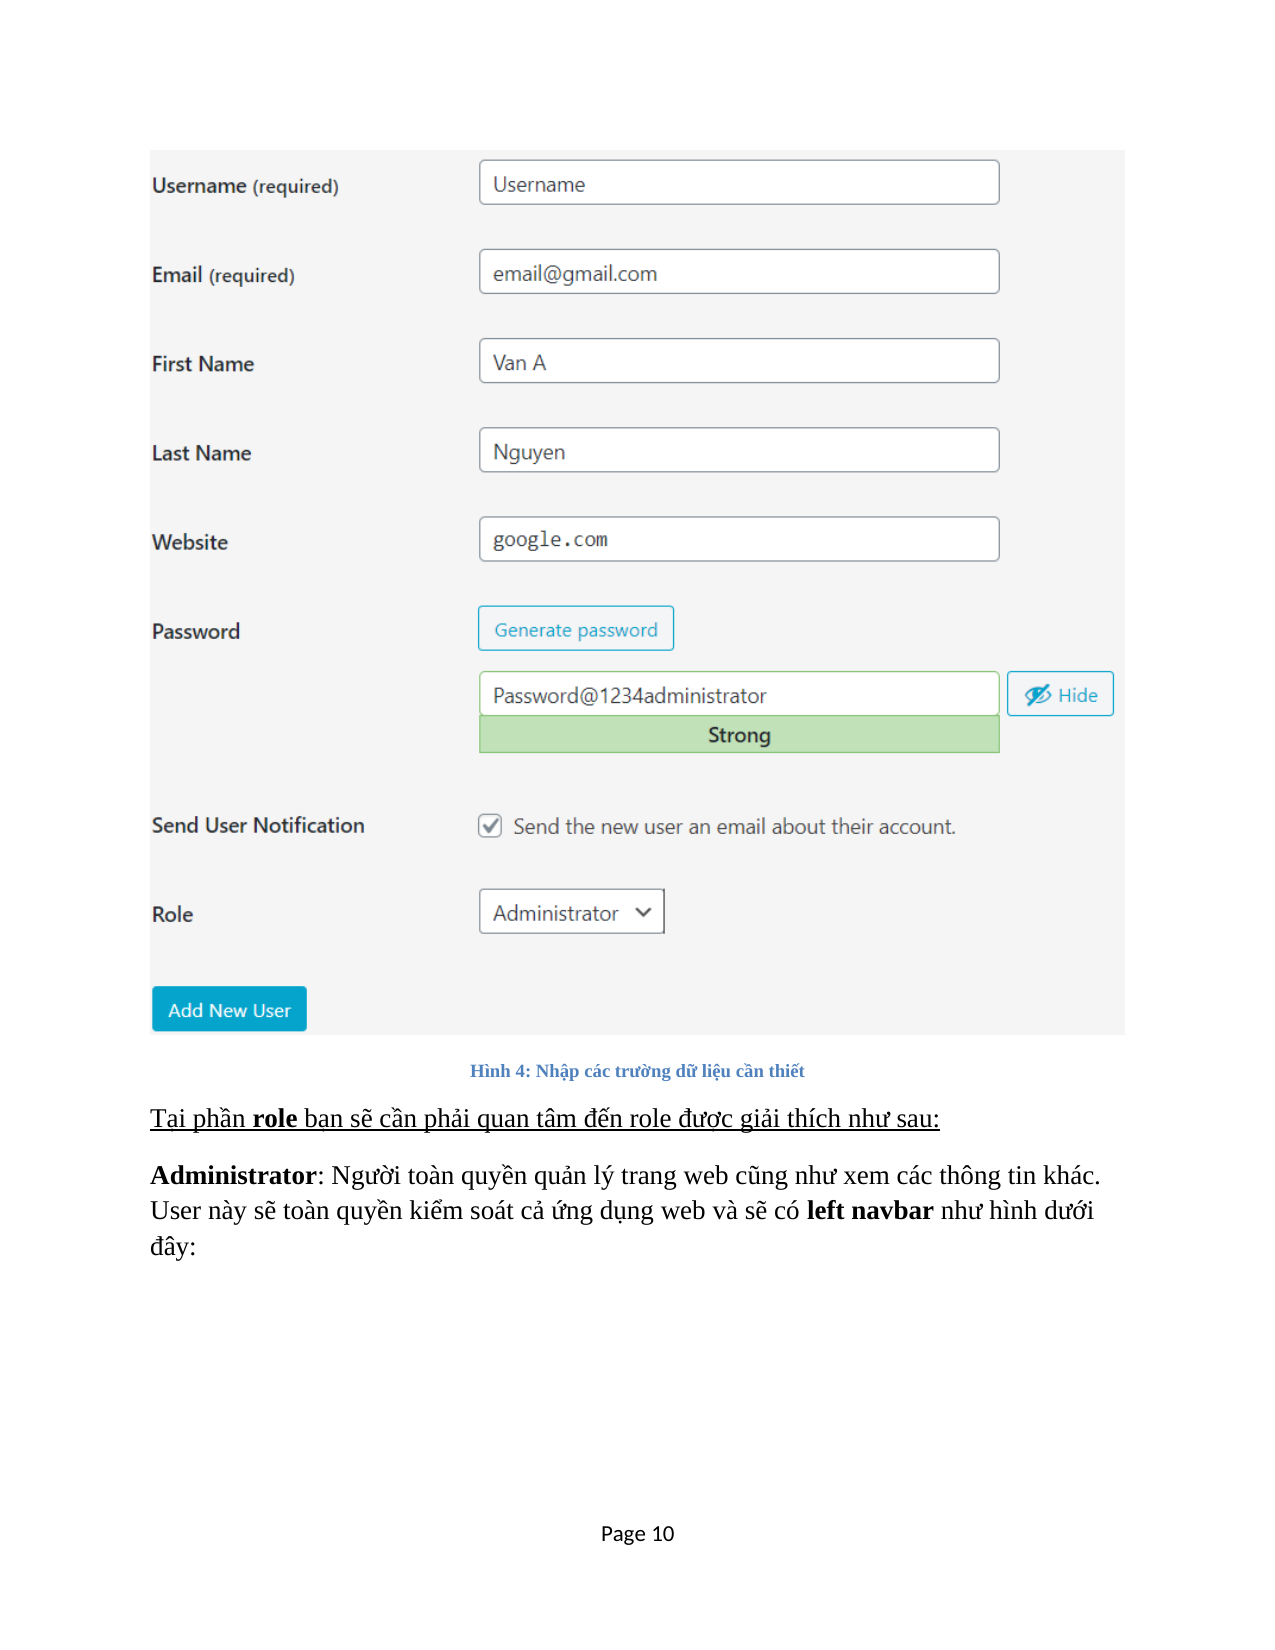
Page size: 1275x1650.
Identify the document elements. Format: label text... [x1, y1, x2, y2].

text Hình 4: Nhập các trường dữ liệu cần thiết [150, 1060, 1125, 1081]
picture [150, 150, 1125, 1035]
text Tại phần role bạn sẽ cần phải quan tâm đến role được giải thích như sau: [150, 1102, 1125, 1133]
text Administrator: Người toàn quyền quản lý trang web cũng như xem các thông tin khác. User này sẽ toàn quyền kiểm soát cả ứng dụng web và sẽ có left navbar như hình dưới đây: [150, 1159, 1125, 1261]
